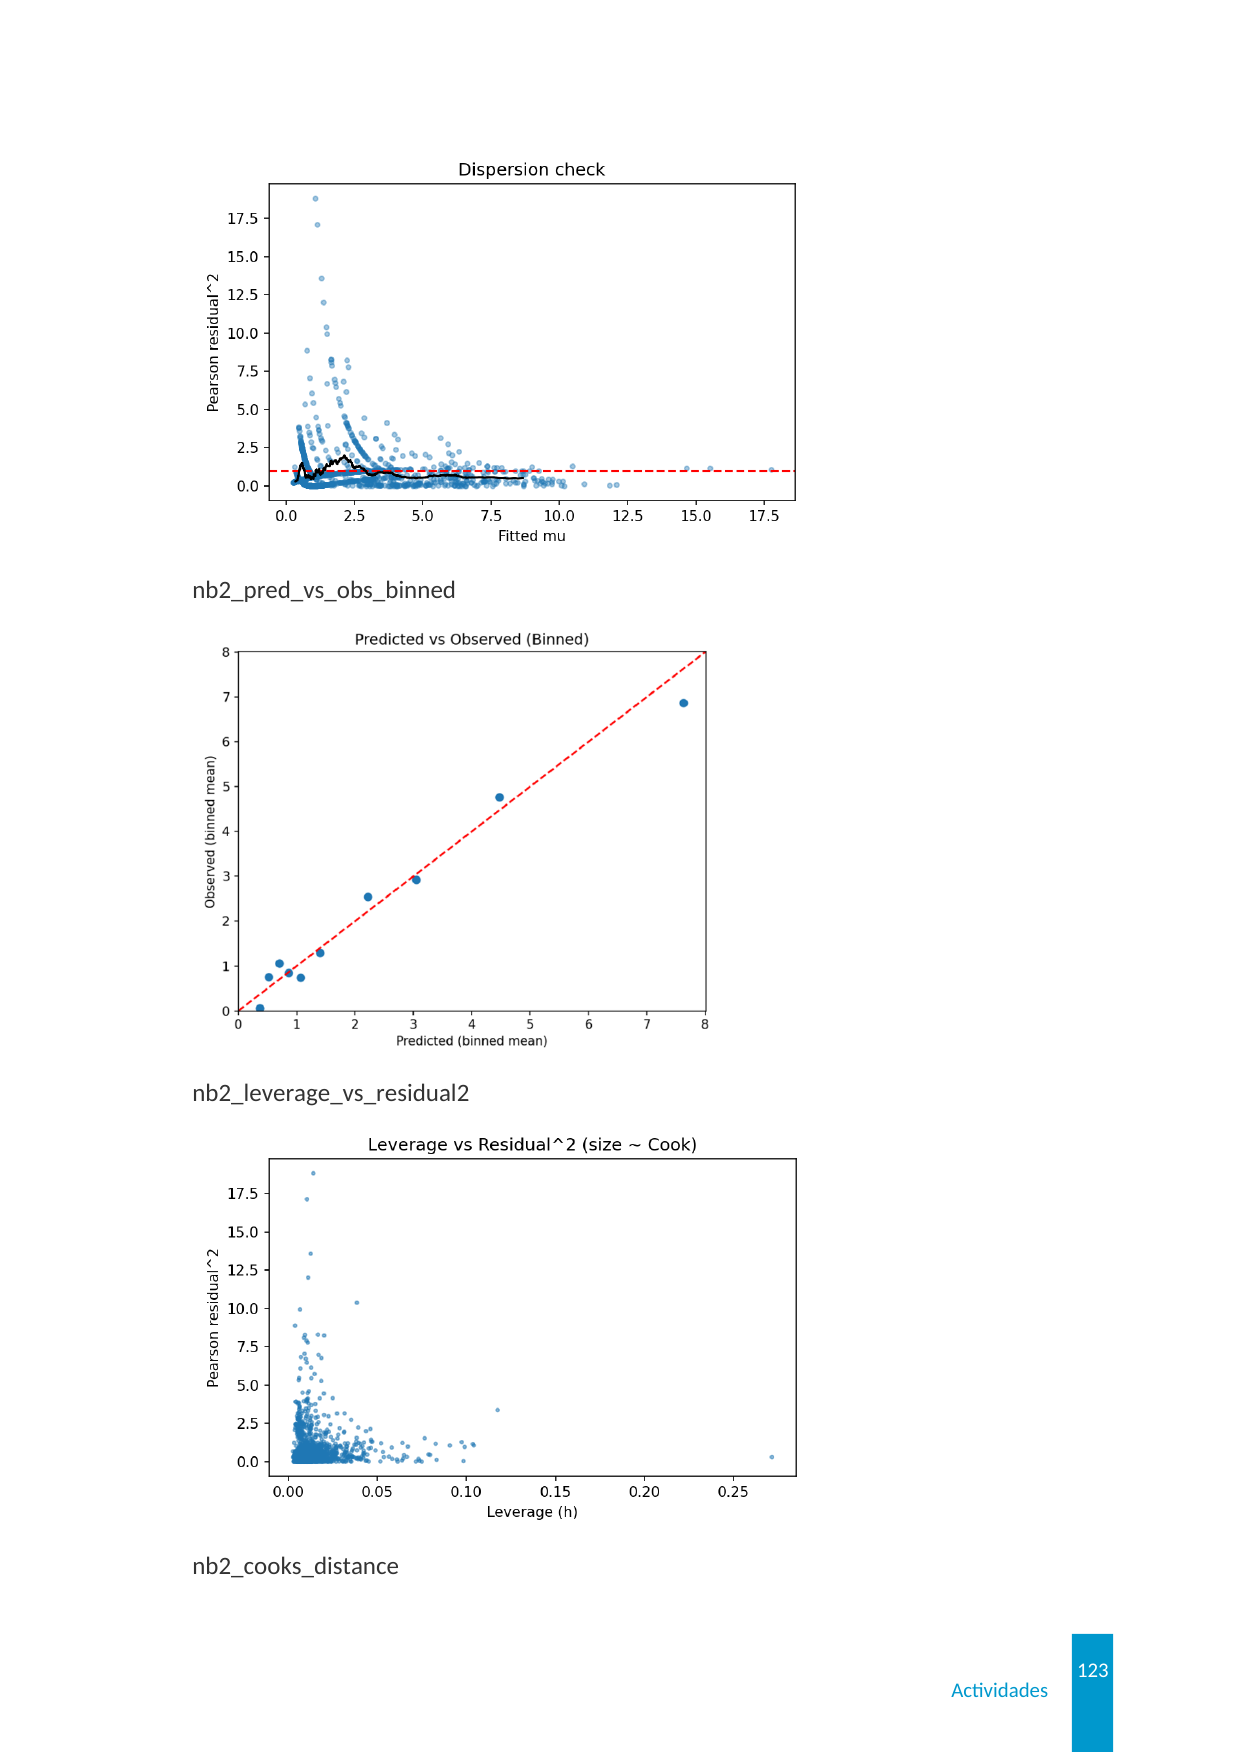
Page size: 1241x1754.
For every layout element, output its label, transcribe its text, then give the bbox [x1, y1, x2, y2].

text nb2_pred_vs_obs_binned [192, 575, 1048, 605]
text nb2_cooks_distance [192, 1551, 1048, 1581]
picture [192, 620, 722, 1062]
text nb2_leverage_vs_residual2 [192, 1077, 1048, 1108]
picture [192, 147, 810, 560]
picture [192, 1122, 811, 1536]
